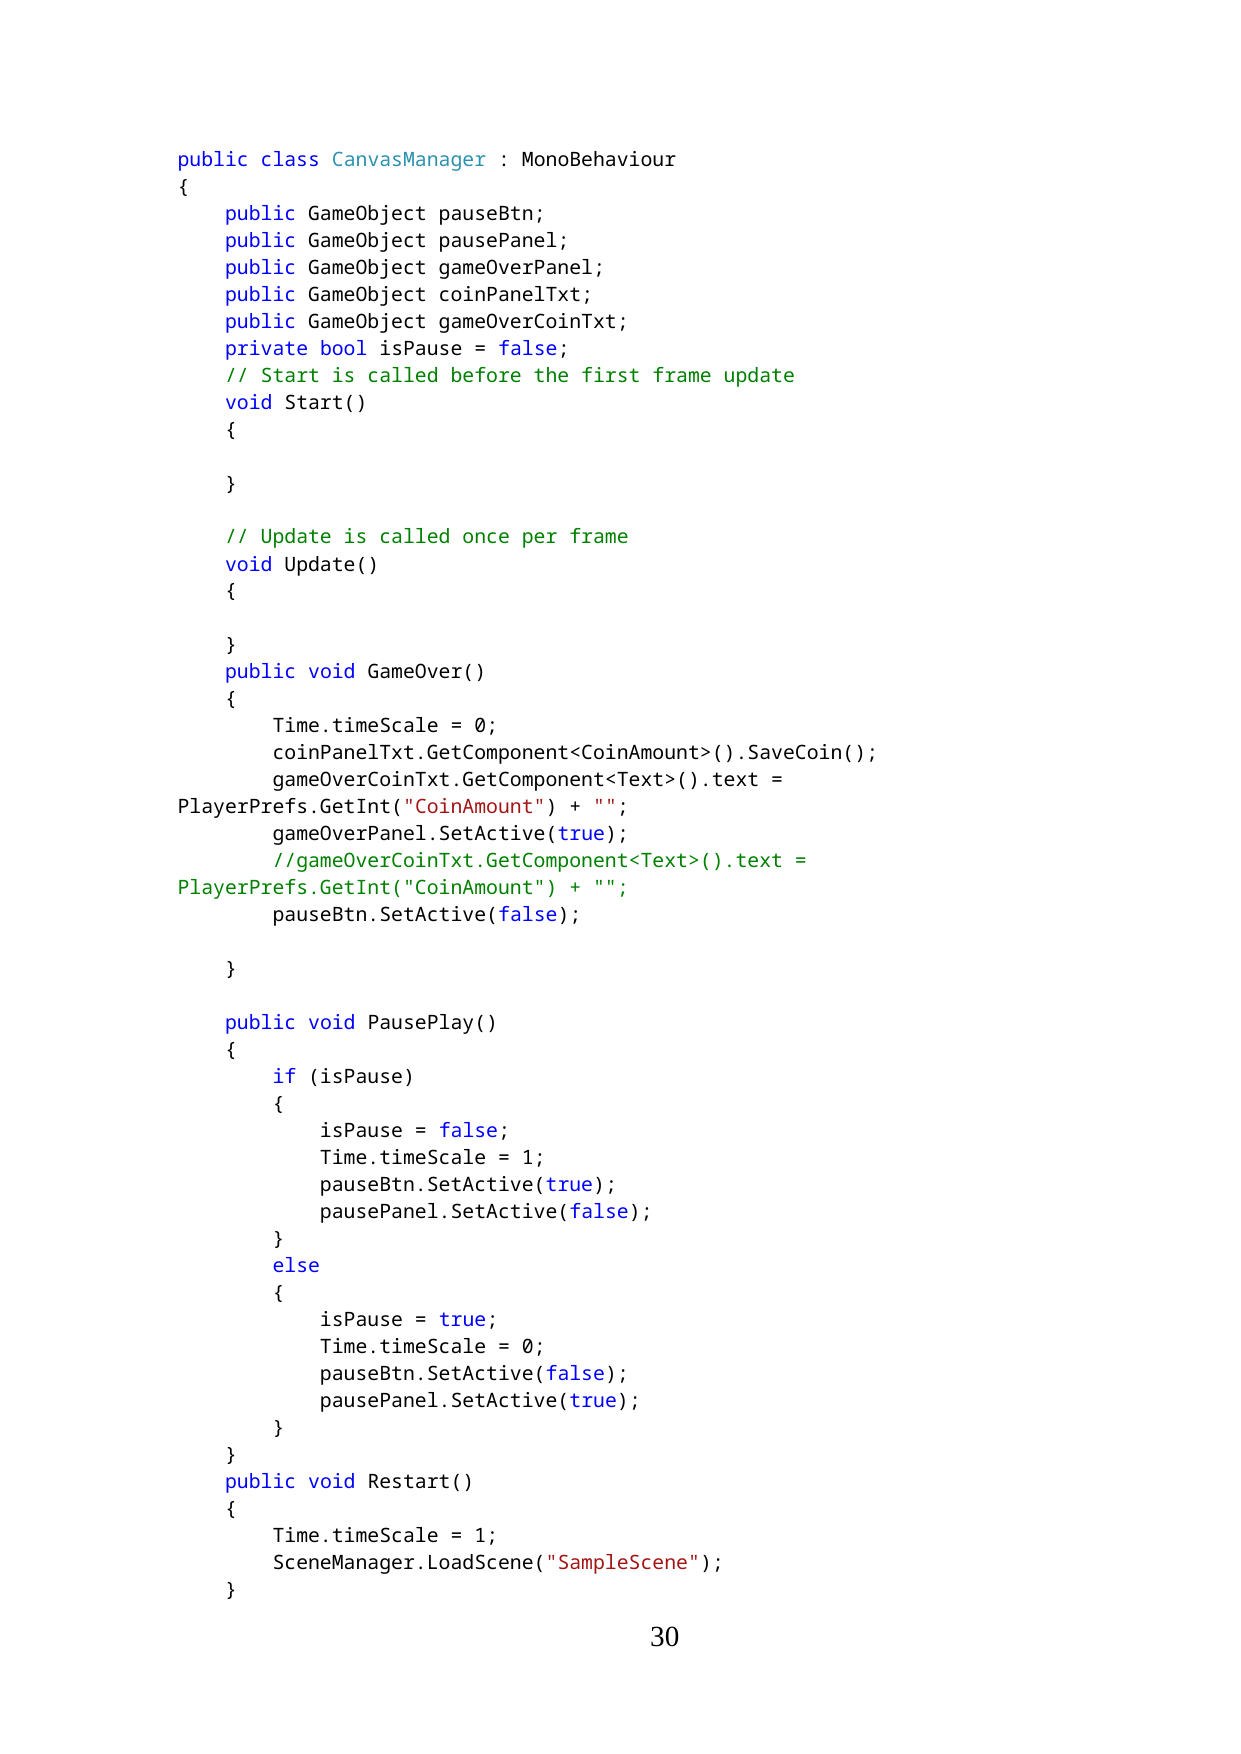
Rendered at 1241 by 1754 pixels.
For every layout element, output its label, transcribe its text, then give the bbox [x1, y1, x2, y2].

text public void Restart() [177, 1467, 1152, 1494]
text { [177, 1278, 1152, 1305]
text pauseBtn.SetActive(false); [177, 1359, 1152, 1386]
text public GameObject gameOverCoinTxt; [177, 307, 1152, 334]
text } [177, 469, 1152, 496]
text pausePanel.SetActive(false); [177, 1197, 1152, 1224]
text { [177, 1035, 1152, 1062]
text { [177, 577, 1152, 604]
text gameOverCoinTxt.GetComponent<Text>().text = PlayerPrefs.GetInt("CoinAmount") + ""; [177, 766, 1152, 819]
text private bool isPause = false; [177, 334, 1152, 361]
text } [177, 1413, 1152, 1440]
text { [177, 685, 1152, 712]
text public GameObject pauseBtn; [177, 199, 1152, 226]
text public class CanvasManager : MonoBehaviour [177, 145, 1152, 172]
text public GameObject pausePanel; [177, 226, 1152, 253]
text } [177, 1575, 1152, 1602]
text void Start() [177, 388, 1152, 415]
text Time.timeScale = 0; [177, 712, 1152, 739]
text isPause = false; [177, 1116, 1152, 1143]
text public GameObject coinPanelTxt; [177, 280, 1152, 307]
text pausePanel.SetActive(true); [177, 1386, 1152, 1413]
text { [177, 415, 1152, 442]
text pauseBtn.SetActive(false); [177, 901, 1152, 927]
text gameOverPanel.SetActive(true); [177, 819, 1152, 847]
text } [177, 1224, 1152, 1251]
text } [177, 954, 1152, 981]
text Time.timeScale = 1; [177, 1521, 1152, 1548]
text { [177, 1089, 1152, 1116]
text } [177, 631, 1152, 658]
text // Start is called before the first frame update [177, 361, 1152, 388]
text void Update() [177, 550, 1152, 577]
text pauseBtn.SetActive(true); [177, 1170, 1152, 1197]
text isPause = true; [177, 1305, 1152, 1332]
text public void GameOver() [177, 658, 1152, 685]
text } [177, 1440, 1152, 1467]
text SceneManager.LoadScene("SampleScene"); [177, 1548, 1152, 1575]
text { [177, 172, 1152, 199]
text //gameOverCoinTxt.GetComponent<Text>().text = PlayerPrefs.GetInt("CoinAmount") + ""; [177, 847, 1152, 901]
text { [177, 1494, 1152, 1521]
text public GameObject gameOverPanel; [177, 253, 1152, 280]
text public void PausePlay() [177, 1008, 1152, 1035]
text Time.timeScale = 0; [177, 1332, 1152, 1359]
text Time.timeScale = 1; [177, 1143, 1152, 1170]
text coinPanelTxt.GetComponent<CoinAmount>().SaveCoin(); [177, 739, 1152, 766]
text else [177, 1251, 1152, 1278]
text if (isPause) [177, 1062, 1152, 1089]
text // Update is called once per frame [177, 523, 1152, 550]
